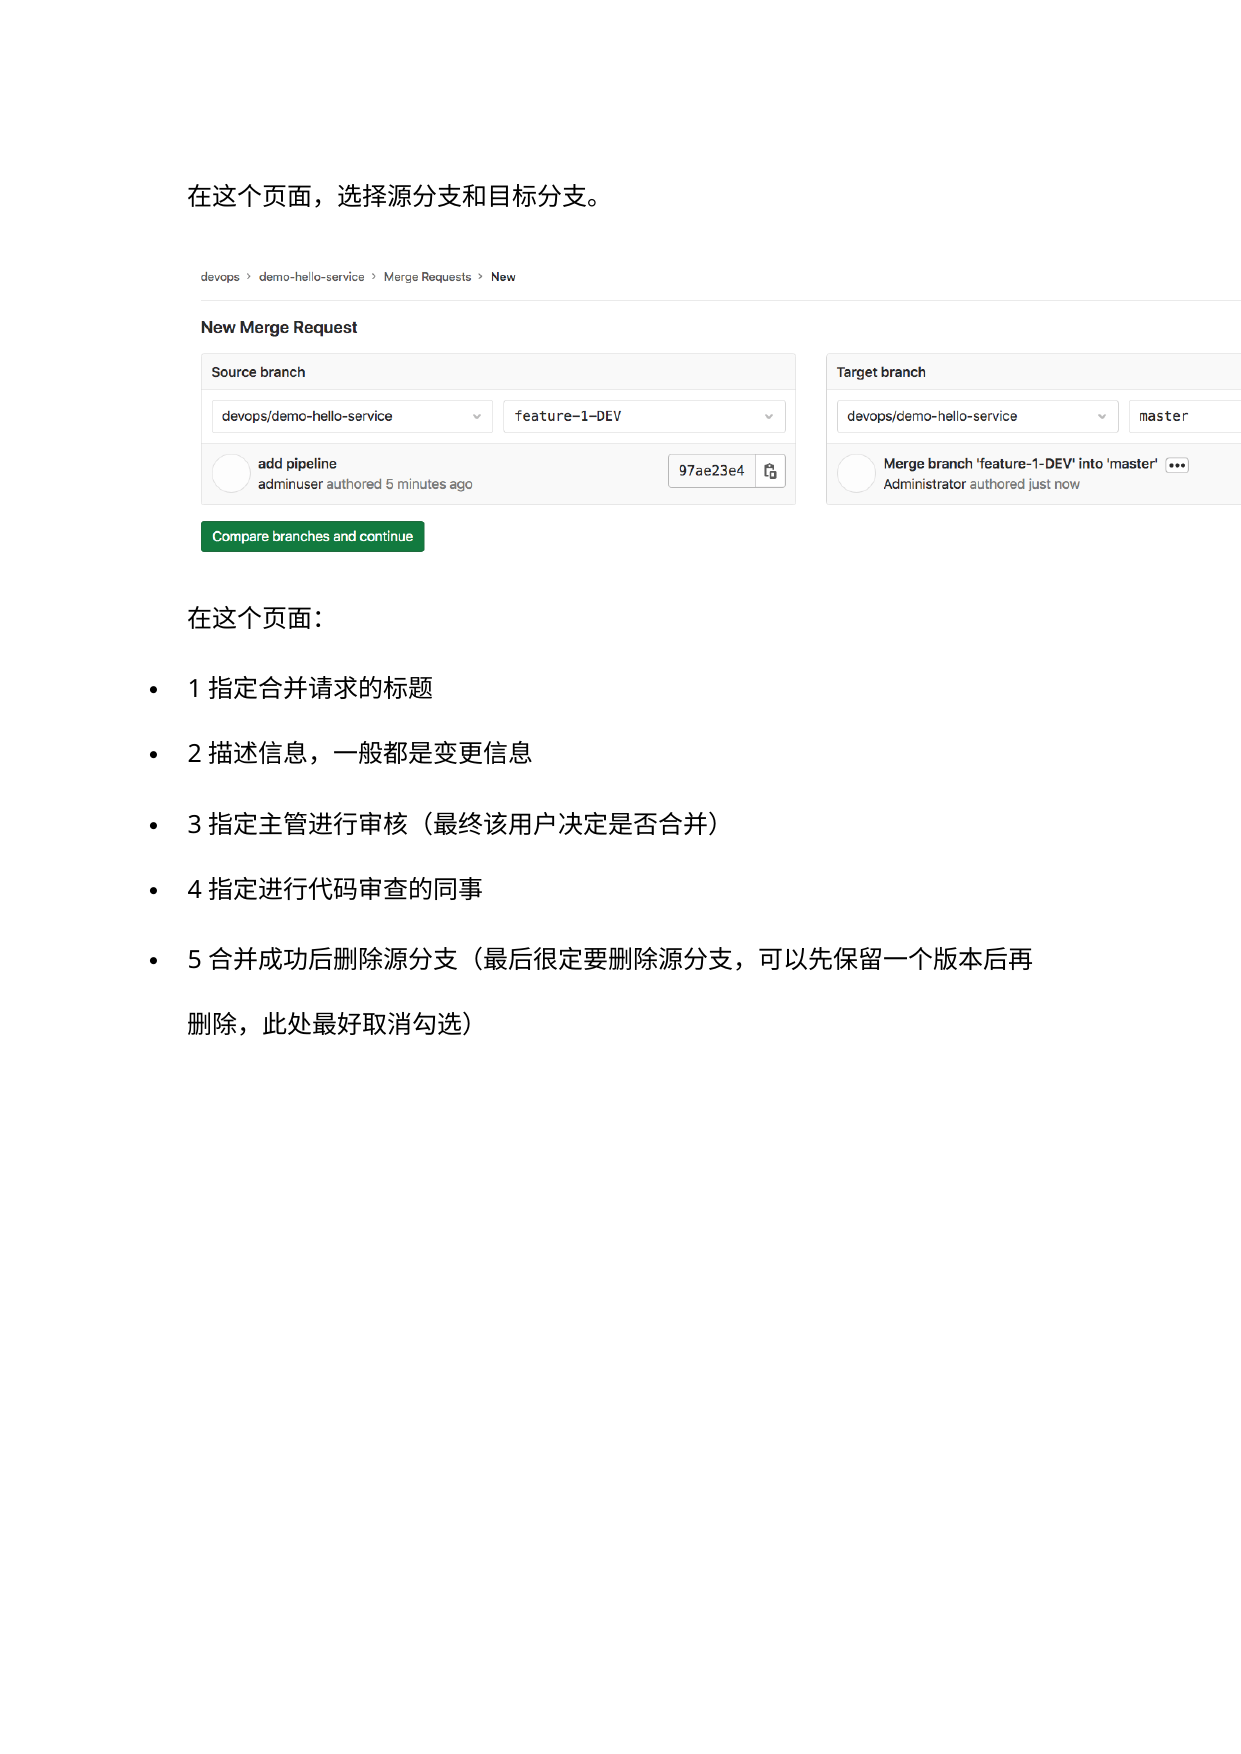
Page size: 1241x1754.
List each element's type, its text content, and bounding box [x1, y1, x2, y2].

list 5 合并成功后删除源分支（最后很定要删除源分支，可以先保留一个版本后再删除，此处最好取消勾选） [150, 925, 1053, 1055]
list 4 指定进行代码审查的同事 [150, 855, 1053, 920]
list 3 指定主管进行审核（最终该用户决定是否合并） [150, 790, 1053, 855]
list 1 指定合并请求的标题 [150, 654, 1053, 719]
text 在这个页面： [187, 584, 1053, 649]
picture [187, 268, 1241, 576]
text 在这个页面，选择源分支和目标分支。 [187, 162, 1053, 227]
list 2 描述信息，一般都是变更信息 [150, 719, 1053, 784]
